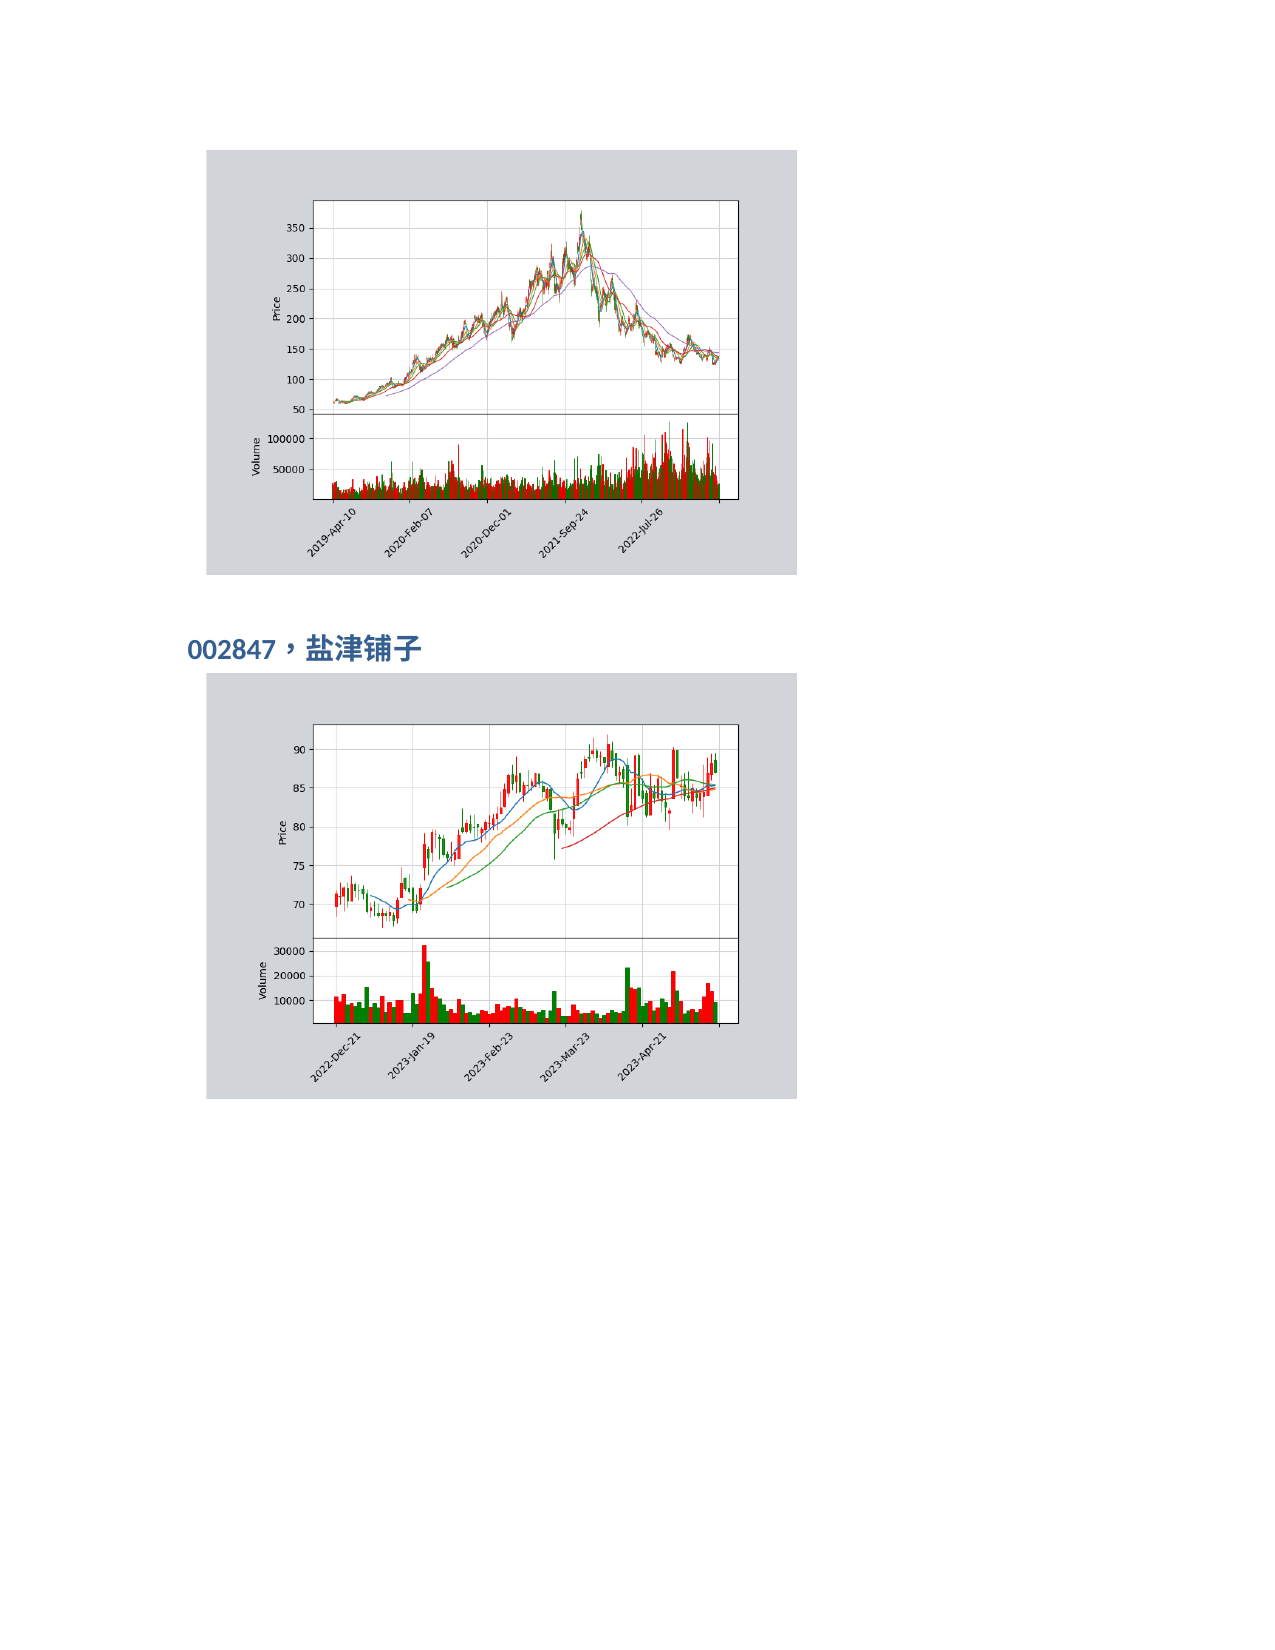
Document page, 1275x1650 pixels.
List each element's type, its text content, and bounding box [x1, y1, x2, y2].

picture [206, 673, 797, 1099]
subtitle 002847，盐津铺子 [187, 628, 1087, 668]
picture [206, 150, 797, 575]
